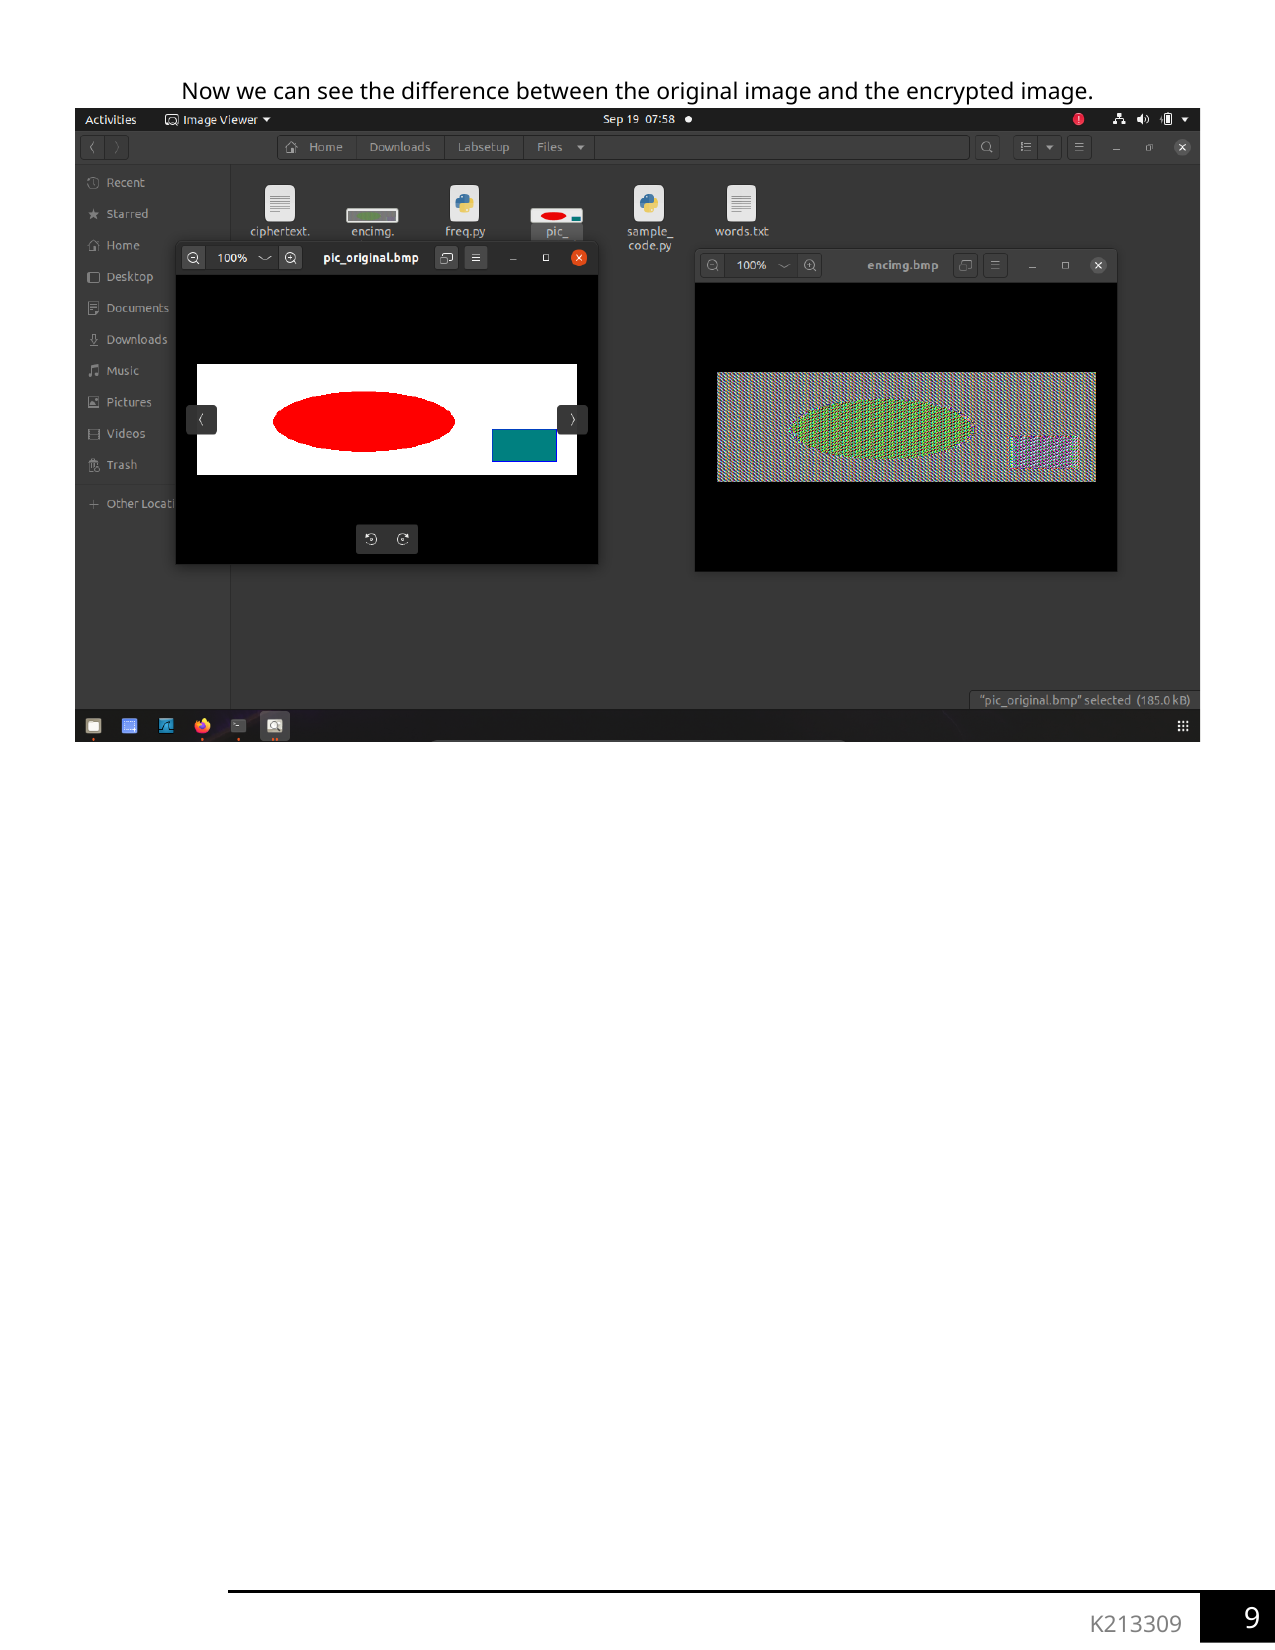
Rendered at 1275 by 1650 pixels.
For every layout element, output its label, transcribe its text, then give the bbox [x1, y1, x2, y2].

picture [75, 108, 1200, 742]
text Now we can see the difference between the original image and the encrypted image. [75, 75, 1200, 108]
